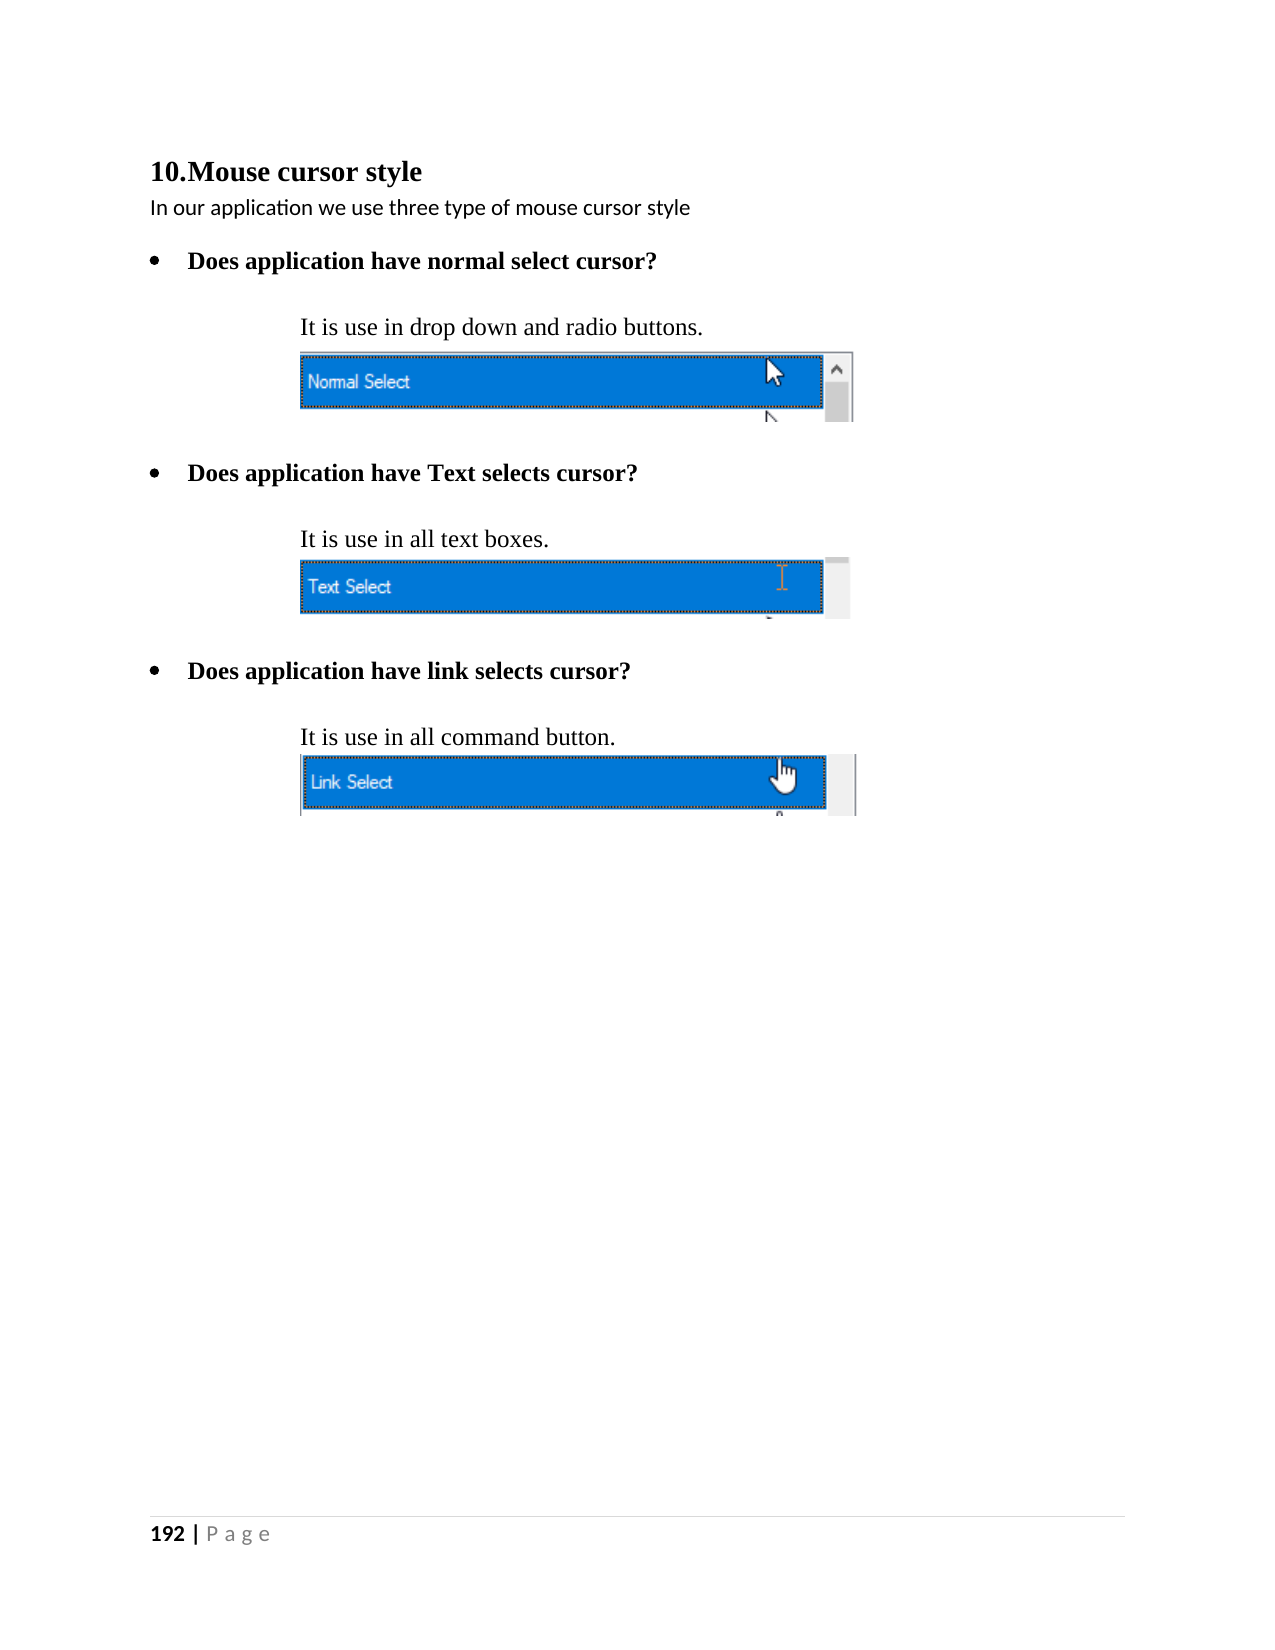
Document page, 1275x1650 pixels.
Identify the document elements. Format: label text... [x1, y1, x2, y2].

picture [300, 557, 852, 619]
picture [300, 754, 858, 816]
list Does application have link selects cursor? [150, 656, 1125, 684]
picture [300, 344, 855, 422]
subtitle Mouse cursor style [150, 154, 1125, 188]
list It is use in drop down and radio buttons. [300, 312, 1125, 341]
list It is use in all command button. [300, 722, 1125, 751]
list Does application have normal select cursor? [150, 246, 1125, 274]
list It is use in all text boxes. [300, 524, 1125, 553]
text In our application we use three type of mouse cursor style [150, 193, 1125, 221]
list Does application have Text selects cursor? [150, 458, 1125, 487]
